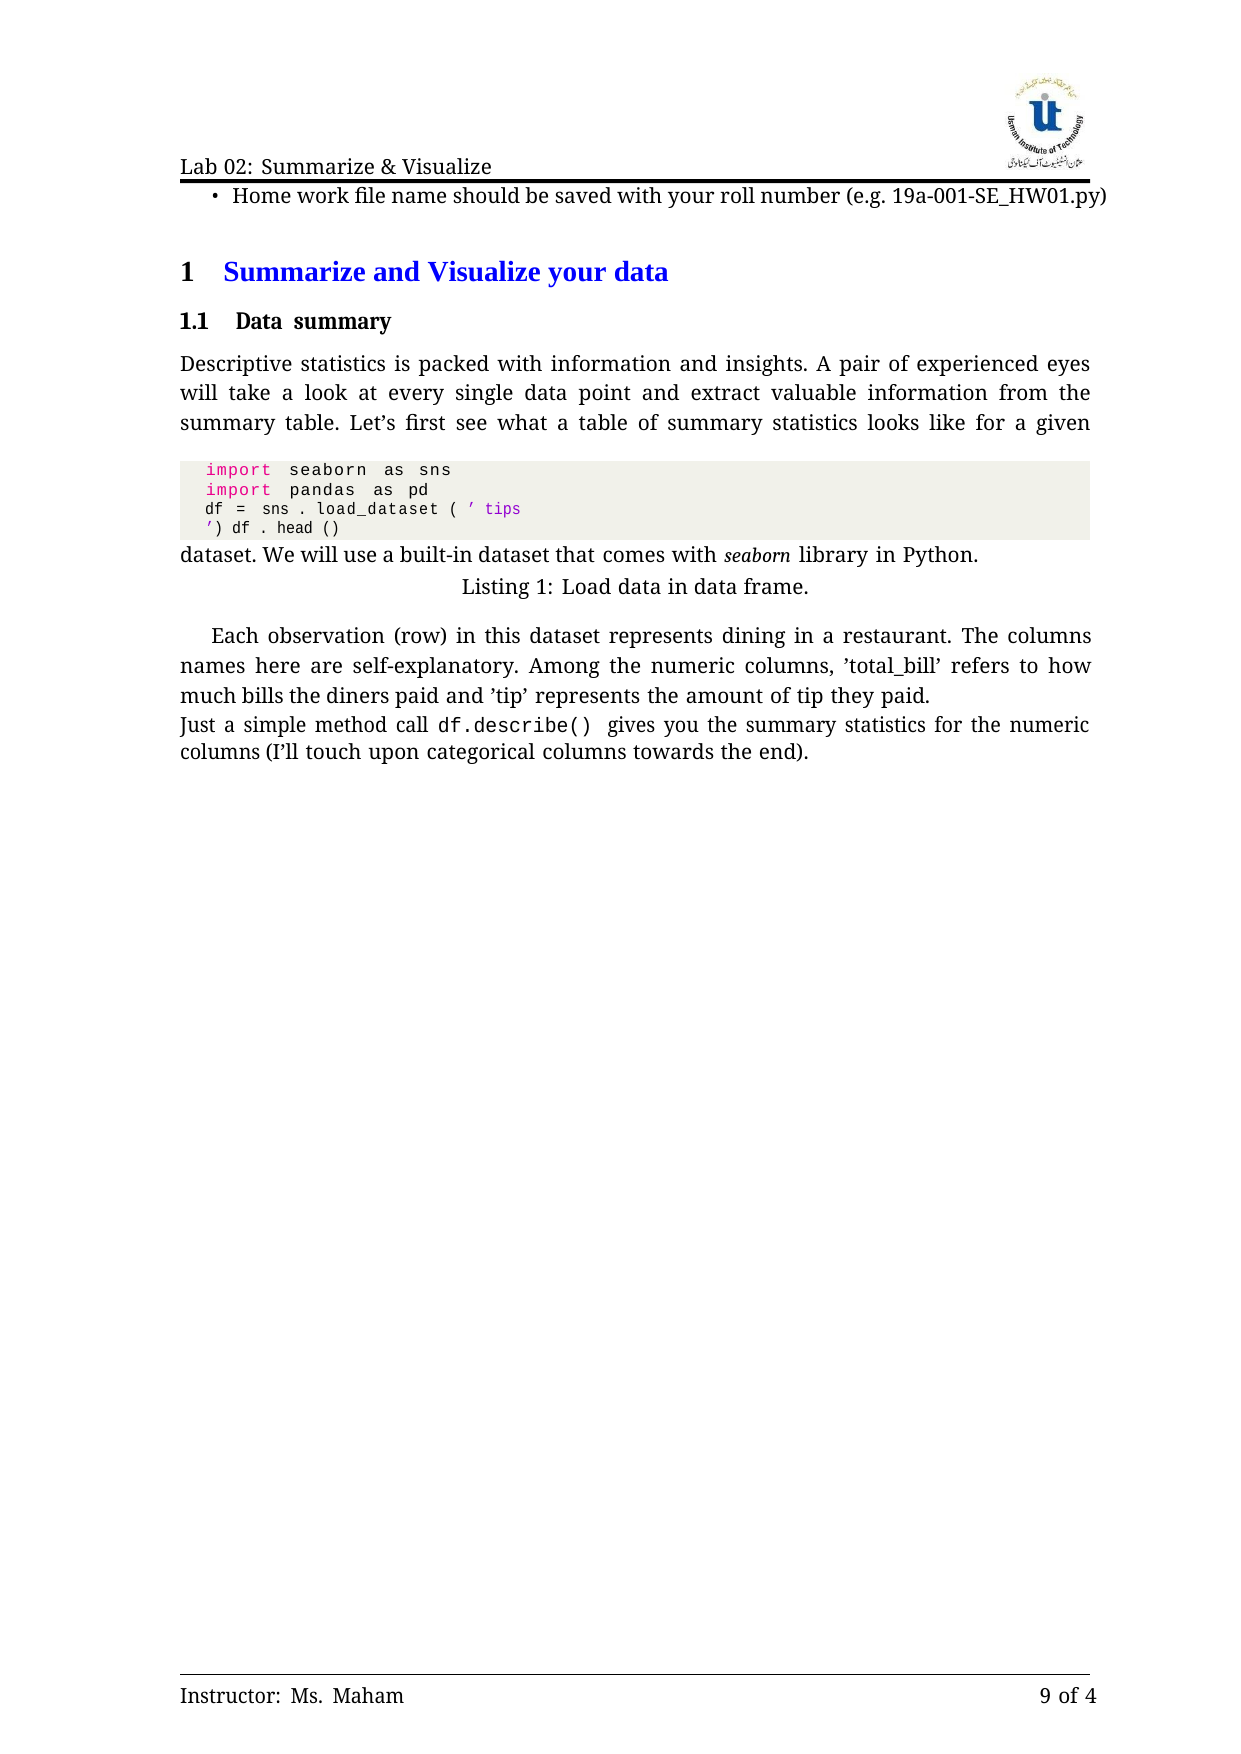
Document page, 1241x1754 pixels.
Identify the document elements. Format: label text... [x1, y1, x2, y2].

text Each observation (row) in this dataset represents dining in a restaurant. The columns names here are self-explanatory. Among the numeric columns, ’total_bill’ refers to how much bills the diners paid and ’tip’ represents the amount of tip they paid. [180, 621, 1092, 709]
text Descriptive statistics is packed with information and insights. A pair of experienced eyes will take a look at every single data point and extract valuable information from the summary table. Let’s first see what a table of summary statistics looks like for a given dataset. We will use a built-in dataset that comes with seaborn library in Python. [180, 349, 1092, 568]
text Just a simple method call df.describe() gives you the summary statistics for the numeric columns (I’ll touch upon categorical columns towards the end). [180, 711, 1090, 765]
text Listing 1: Load data in data frame. [326, 572, 944, 601]
subtitle Data summary [180, 307, 1201, 336]
subtitle Summarize and Visualize your data [180, 254, 1201, 287]
picture [1004, 73, 1085, 170]
list Home work file name should be saved with your roll number (e.g. 19a-001-SE_HW01.py) [211, 181, 1201, 210]
